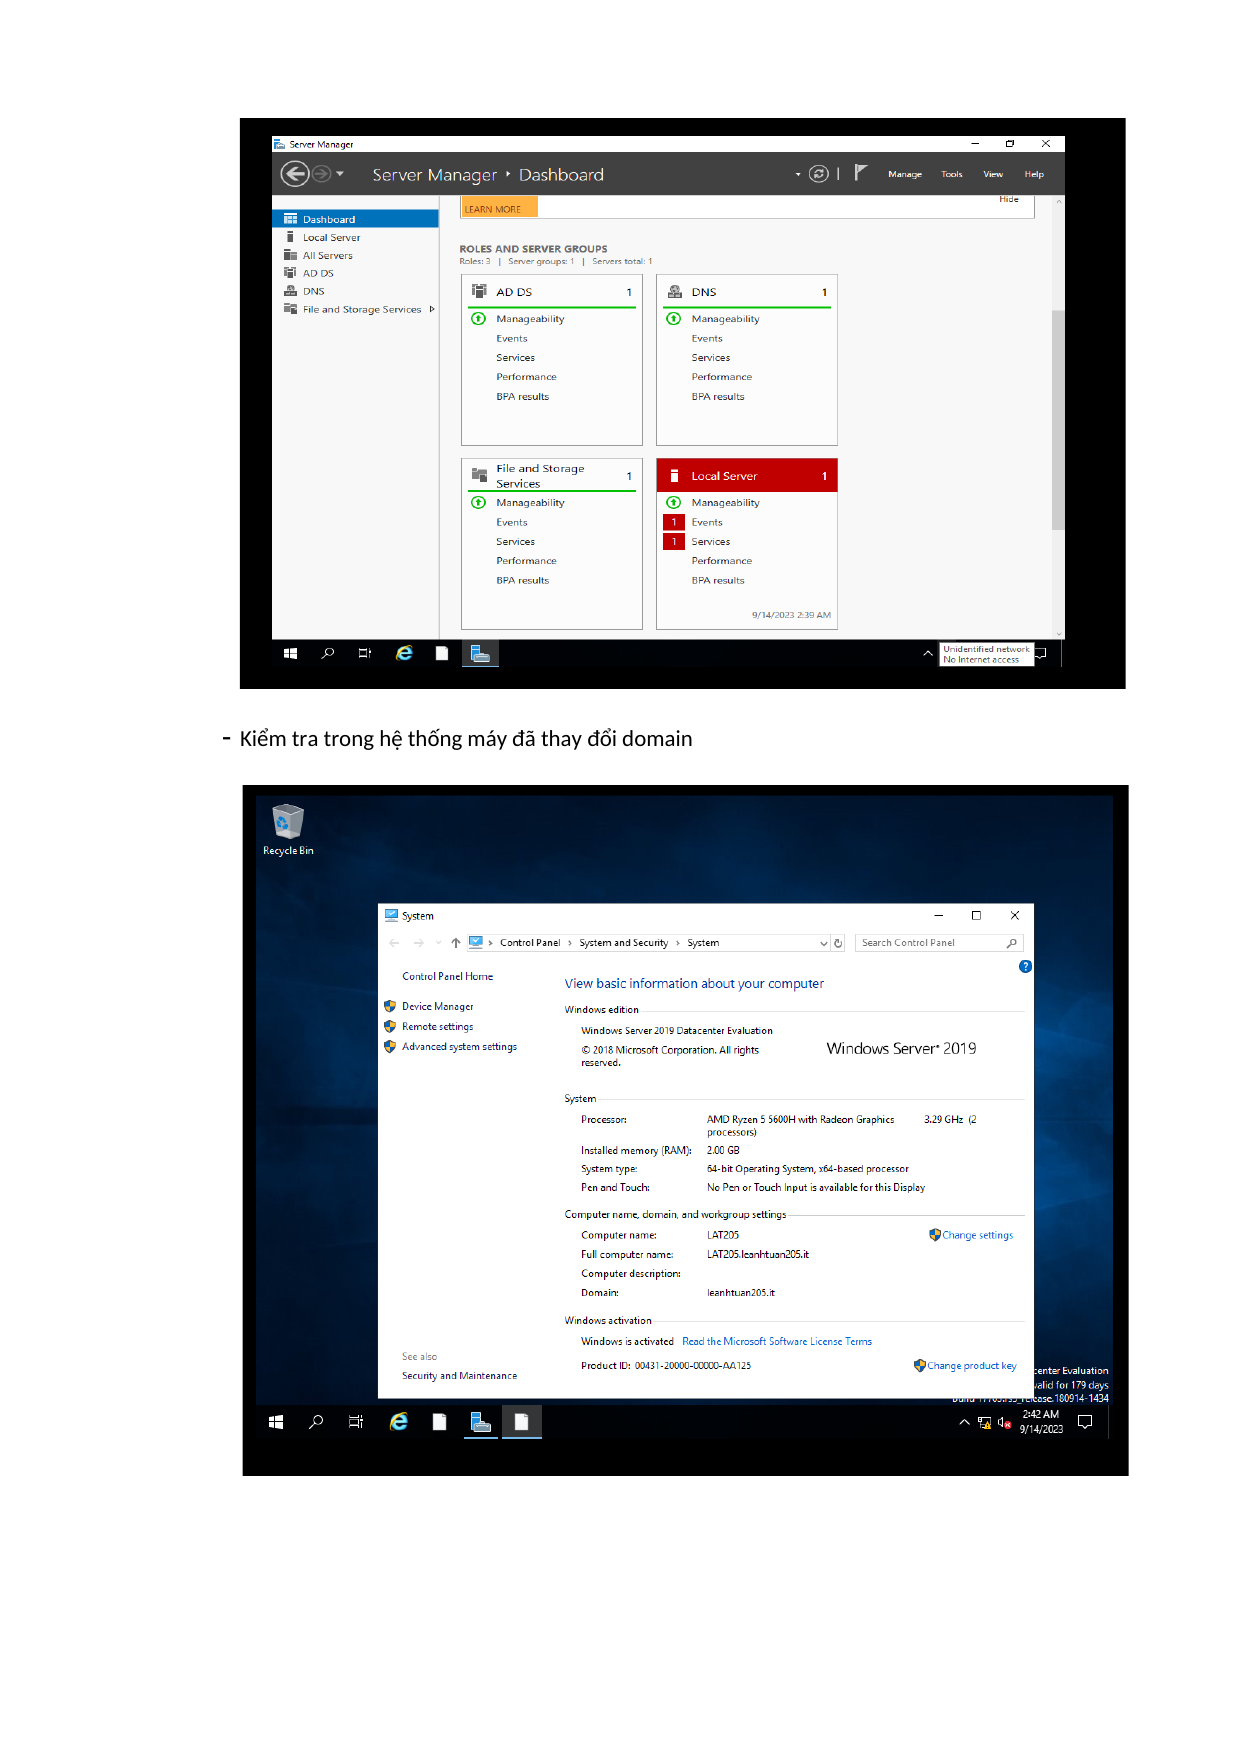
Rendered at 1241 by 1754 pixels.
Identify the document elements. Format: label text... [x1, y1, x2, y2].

list Kiểm tra trong hệ thống máy đã thay đổi domain [222, 719, 1063, 752]
picture [242, 785, 1129, 1476]
picture [239, 118, 1126, 689]
